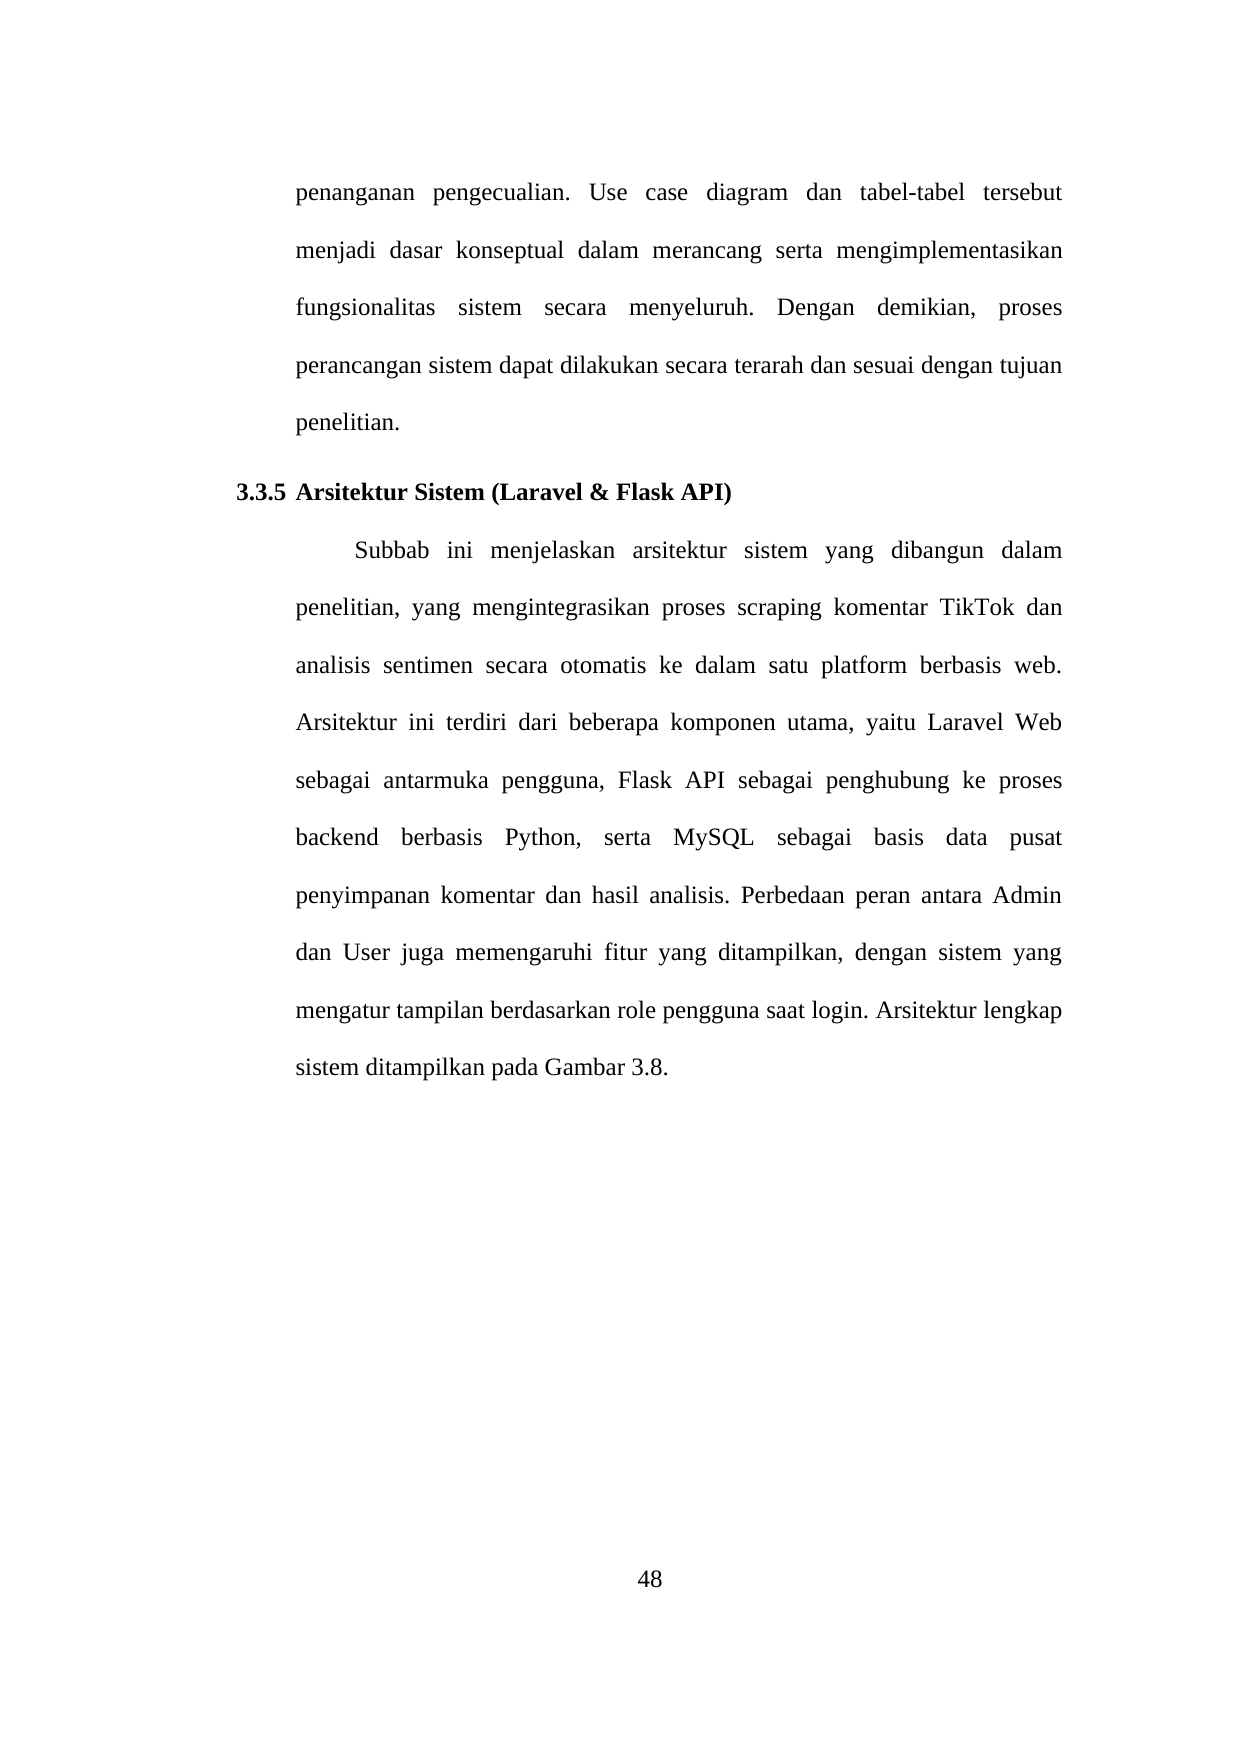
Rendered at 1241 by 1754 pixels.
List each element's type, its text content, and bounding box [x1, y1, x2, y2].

text Subbab ini menjelaskan arsitektur sistem yang dibangun dalam penelitian, yang mengintegrasikan proses scraping komentar TikTok dan analisis sentimen secara otomatis ke dalam satu platform berbasis web. Arsitektur ini terdiri dari beberapa komponen utama, yaitu Laravel Web sebagai antarmuka pengguna, Flask API sebagai penghubung ke proses backend berbasis Python, serta MySQL sebagai basis data pusat penyimpanan komentar dan hasil analisis. Perbedaan peran antara Admin dan User juga memengaruhi fitur yang ditampilkan, dengan sistem yang mengatur tampilan berdasarkan role pengguna saat login. Arsitektur lengkap sistem ditampilkan pada Gambar 3.8. [295, 535, 1063, 1081]
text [295, 177, 1063, 436]
text Arsitektur Sistem (Laravel & Flask API) [236, 477, 1063, 506]
